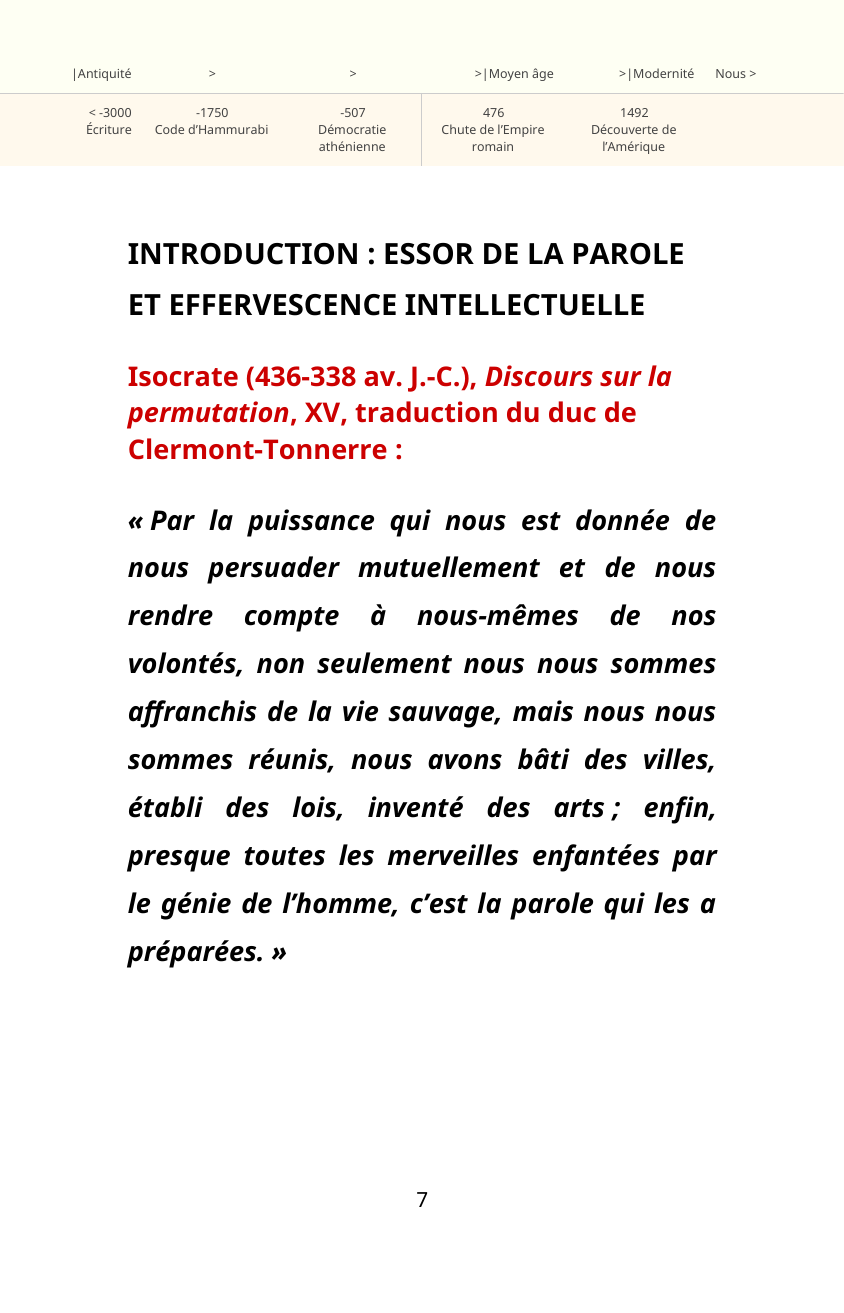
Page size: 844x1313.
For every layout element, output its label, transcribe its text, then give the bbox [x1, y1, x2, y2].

subtitle « Par la puissance qui nous est donnée de nous persuader mutuellement et de nous rendre compte à nous-mêmes de nos volontés, non seulement nous nous sommes affranchis de la vie sauvage, mais nous nous sommes réunis, nous avons bâti des villes, établi des lois, inventé des arts ; enfin, presque toutes les merveilles enfantées par le génie de l’homme, c’est la parole qui les a préparées. » [128, 501, 717, 969]
subtitle Isocrate (436-338 av. J.-C.), Discours sur la permutation, XV, traduction du duc de Clermont-Tonnerre : [128, 357, 717, 468]
subtitle INTRODUCTION : ESSOR DE LA PAROLE ET EFFERVESCENCE INTELLECTUELLE [128, 233, 717, 324]
